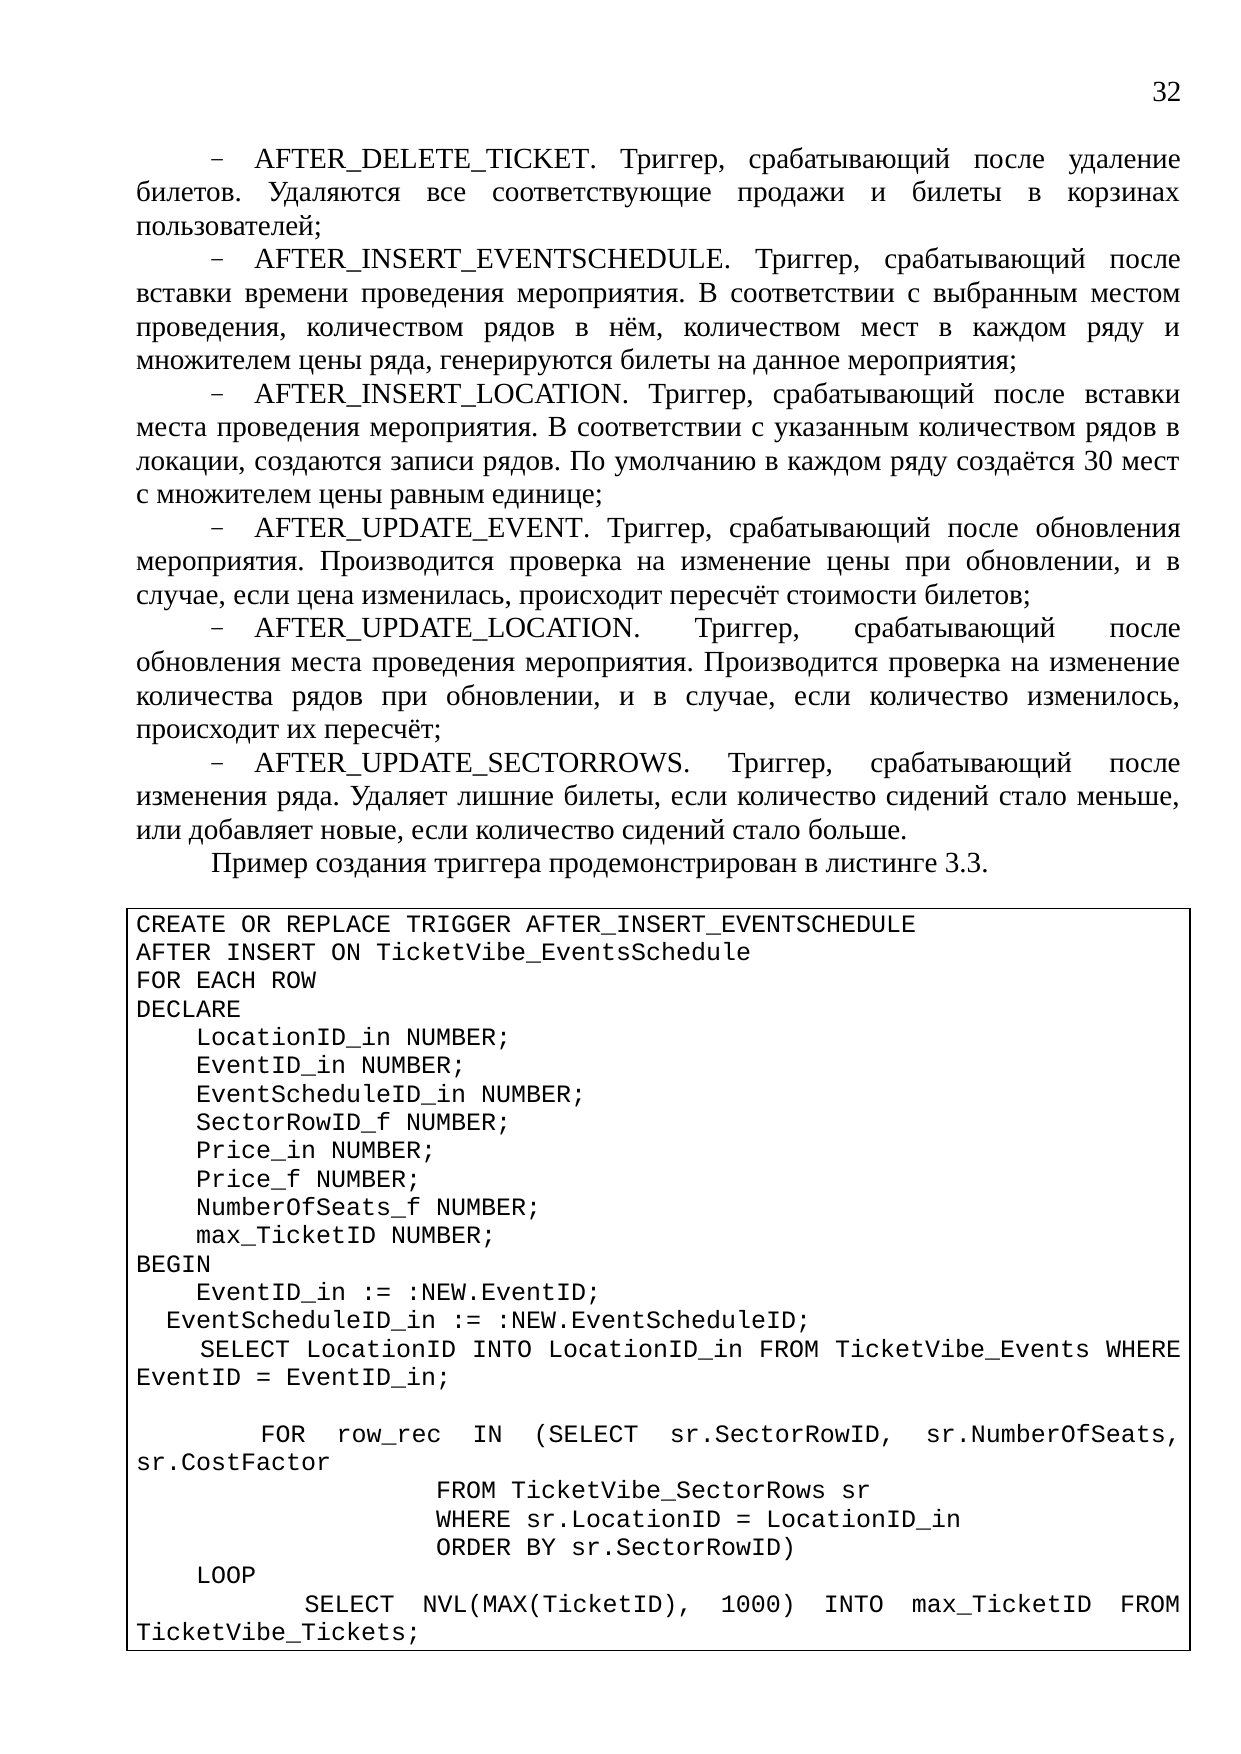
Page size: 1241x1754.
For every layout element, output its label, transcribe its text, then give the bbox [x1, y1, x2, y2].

list AFTER_DELETE_TICKET. Триггер, срабатывающий после удаление билетов. Удаляются все соответствующие продажи и билеты в корзинах пользователей; [136, 141, 1181, 242]
text BEGIN [136, 1251, 1181, 1279]
text WHERE sr.LocationID = LocationID_in [136, 1506, 1181, 1534]
text max_TicketID NUMBER; [136, 1223, 1181, 1251]
text CREATE OR REPLACE TRIGGER AFTER_INSERT_EVENTSCHEDULE [128, 909, 1189, 939]
text FOR EACH ROW [136, 968, 1181, 996]
text NumberOfSeats_f NUMBER; [136, 1194, 1181, 1223]
text EventScheduleID_in NUMBER; [136, 1081, 1181, 1109]
text Пример создания триггера продемонстрирован в листинге 3.3. [211, 845, 1181, 879]
list AFTER_INSERT_EVENTSCHEDULE. Триггер, срабатывающий после вставки времени проведения мероприятия. В соответствии с выбранным местом проведения, количеством рядов в нём, количеством мест в каждом ряду и множителем цены ряда, генерируются билеты на данное мероприятия; [136, 242, 1181, 376]
list AFTER_UPDATE_EVENT. Триггер, срабатывающий после обновления мероприятия. Производится проверка на изменение цены при обновлении, и в случае, если цена изменилась, происходит пересчёт стоимости билетов; [136, 510, 1181, 611]
text LOOP [136, 1563, 1181, 1588]
text EventID_in := :NEW.EventID; [136, 1279, 1181, 1308]
list AFTER_UPDATE_LOCATION. Триггер, срабатывающий после обновления места проведения мероприятия. Производится проверка на изменение количества рядов при обновлении, и в случае, если количество изменилось, происходит их пересчёт; [136, 611, 1181, 745]
text SELECT NVL(MAX(TicketID), 1000) INTO max_TicketID FROM TicketVibe_Tickets; [128, 1588, 1189, 1650]
text EventScheduleID_in := :NEW.EventScheduleID; [136, 1308, 1181, 1336]
text Price_in NUMBER; [136, 1138, 1181, 1166]
text SectorRowID_f NUMBER; [136, 1109, 1181, 1138]
text Price_f NUMBER; [136, 1166, 1181, 1194]
text AFTER INSERT ON TicketVibe_EventsSchedule [136, 939, 1181, 968]
text EventID_in NUMBER; [136, 1053, 1181, 1081]
text FOR row_rec IN (SELECT sr.SectorRowID, sr.NumberOfSeats, sr.CostFactor [136, 1421, 1181, 1478]
list AFTER_UPDATE_SECTORROWS. Триггер, срабатывающий после изменения ряда. Удаляет лишние билеты, если количество сидений стало меньше, или добавляет новые, если количество сидений стало больше. [136, 745, 1181, 845]
text SELECT LocationID INTO LocationID_in FROM TicketVibe_Events WHERE EventID = EventID_in; [136, 1336, 1181, 1393]
list AFTER_INSERT_LOCATION. Триггер, срабатывающий после вставки места проведения мероприятия. В соответствии с указанным количеством рядов в локации, создаются записи рядов. По умолчанию в каждом ряду создаётся 30 мест с множителем цены равным единице; [136, 376, 1181, 510]
text LocationID_in NUMBER; [136, 1024, 1181, 1053]
text ORDER BY sr.SectorRowID) [136, 1534, 1181, 1563]
text FROM TicketVibe_SectorRows sr [136, 1478, 1181, 1506]
text DECLARE [136, 996, 1181, 1024]
